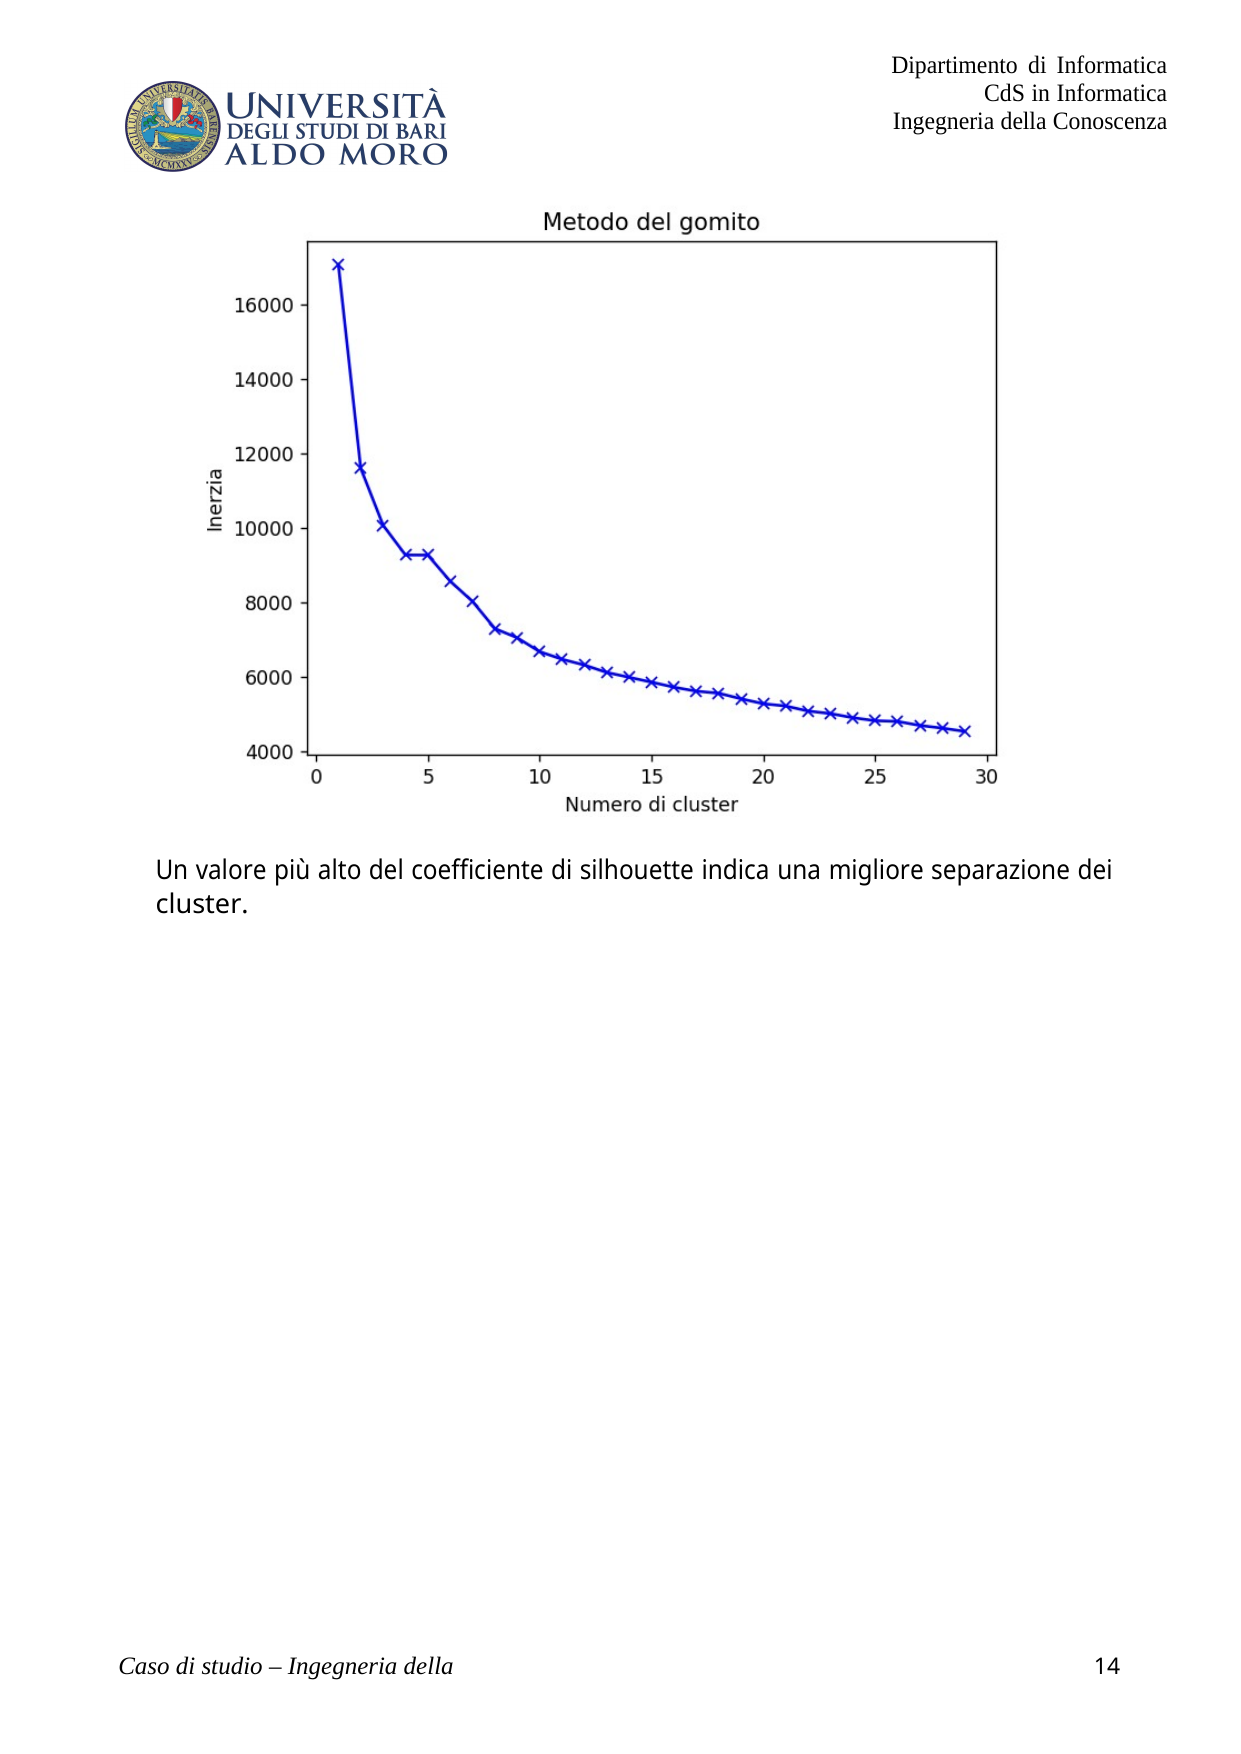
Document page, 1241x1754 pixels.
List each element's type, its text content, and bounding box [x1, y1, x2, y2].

picture [124, 80, 448, 172]
picture [206, 179, 1016, 817]
text Un valore più alto del coefficiente di silhouette indica una migliore separazione dei cluster. [155, 852, 1119, 922]
